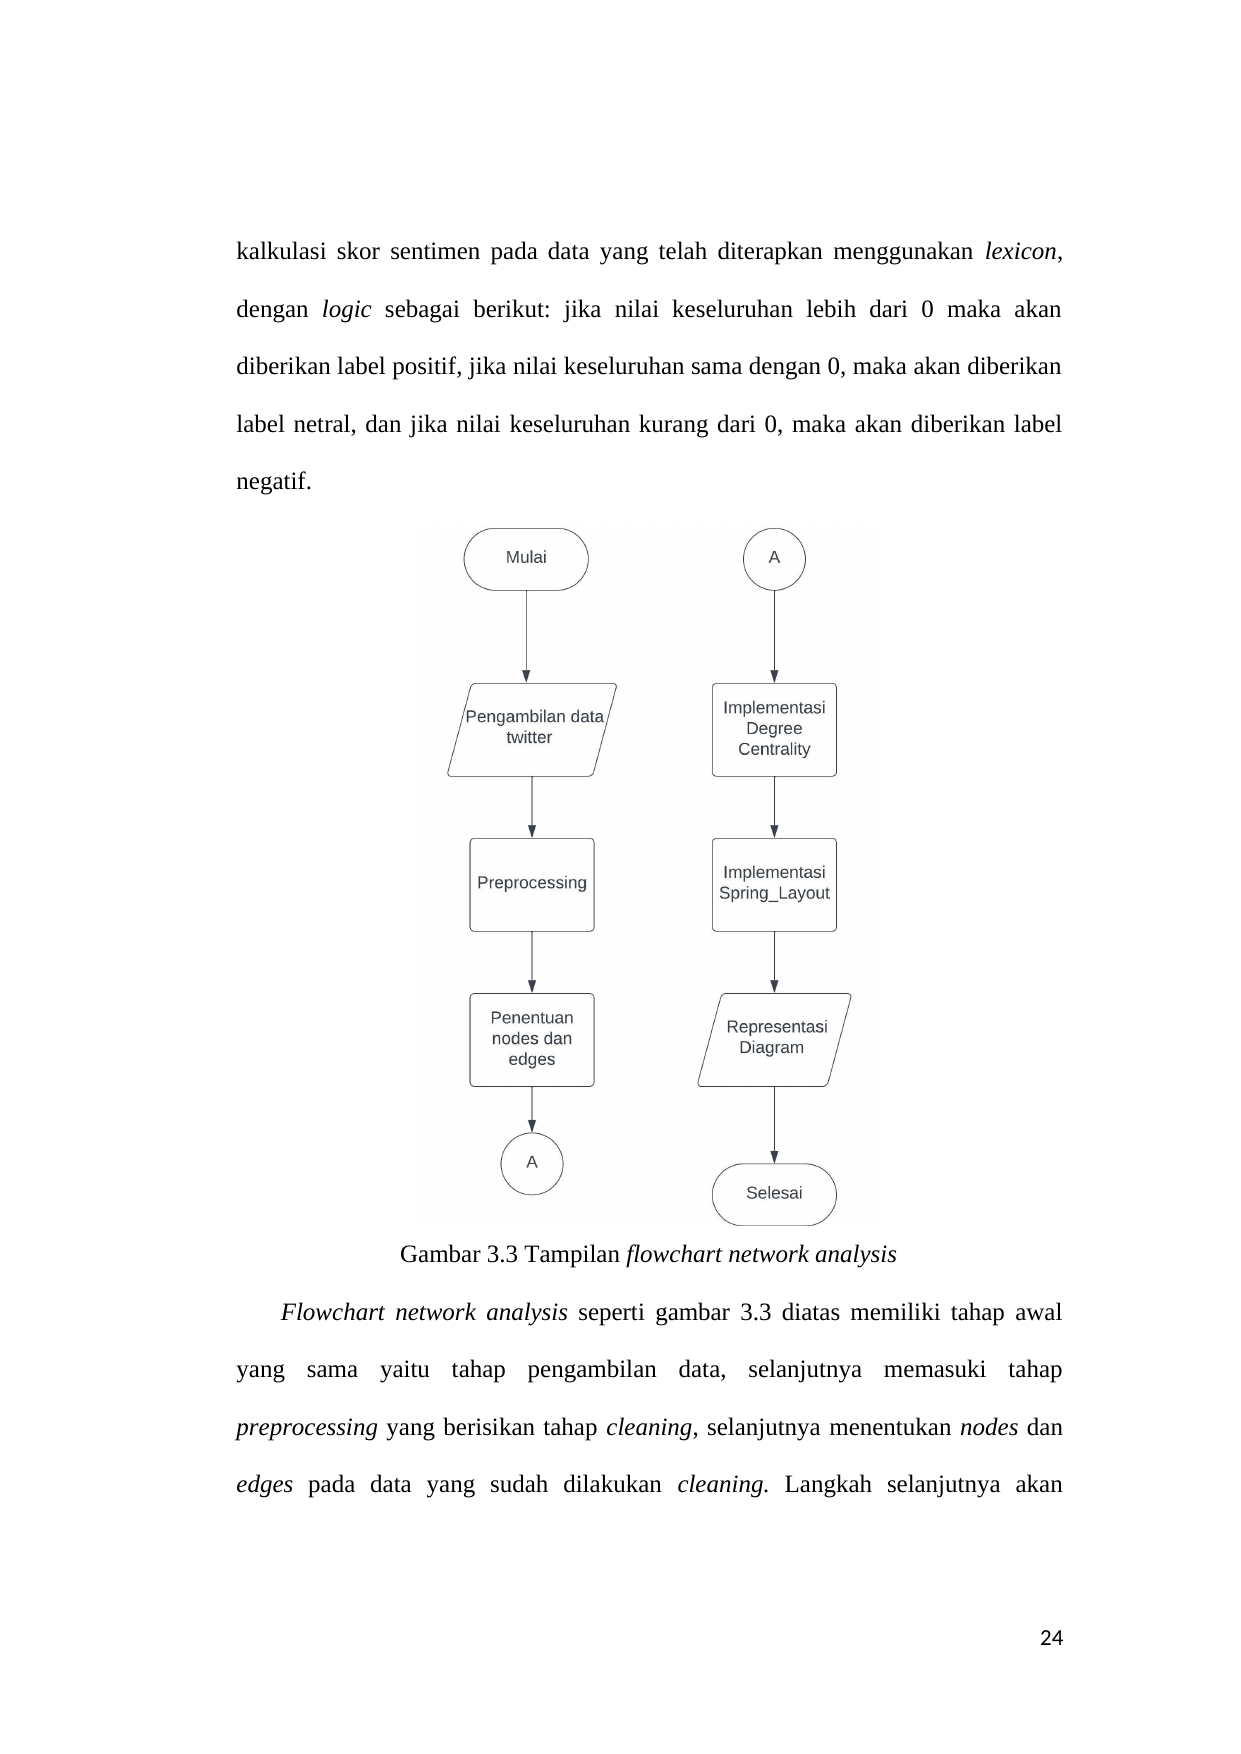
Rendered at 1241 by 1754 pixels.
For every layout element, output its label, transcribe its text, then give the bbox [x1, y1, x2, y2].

list Gambar 3.3 Tampilan flowchart network analysis [236, 1239, 1063, 1268]
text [236, 236, 1063, 495]
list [236, 1297, 1063, 1498]
picture [416, 523, 883, 1226]
